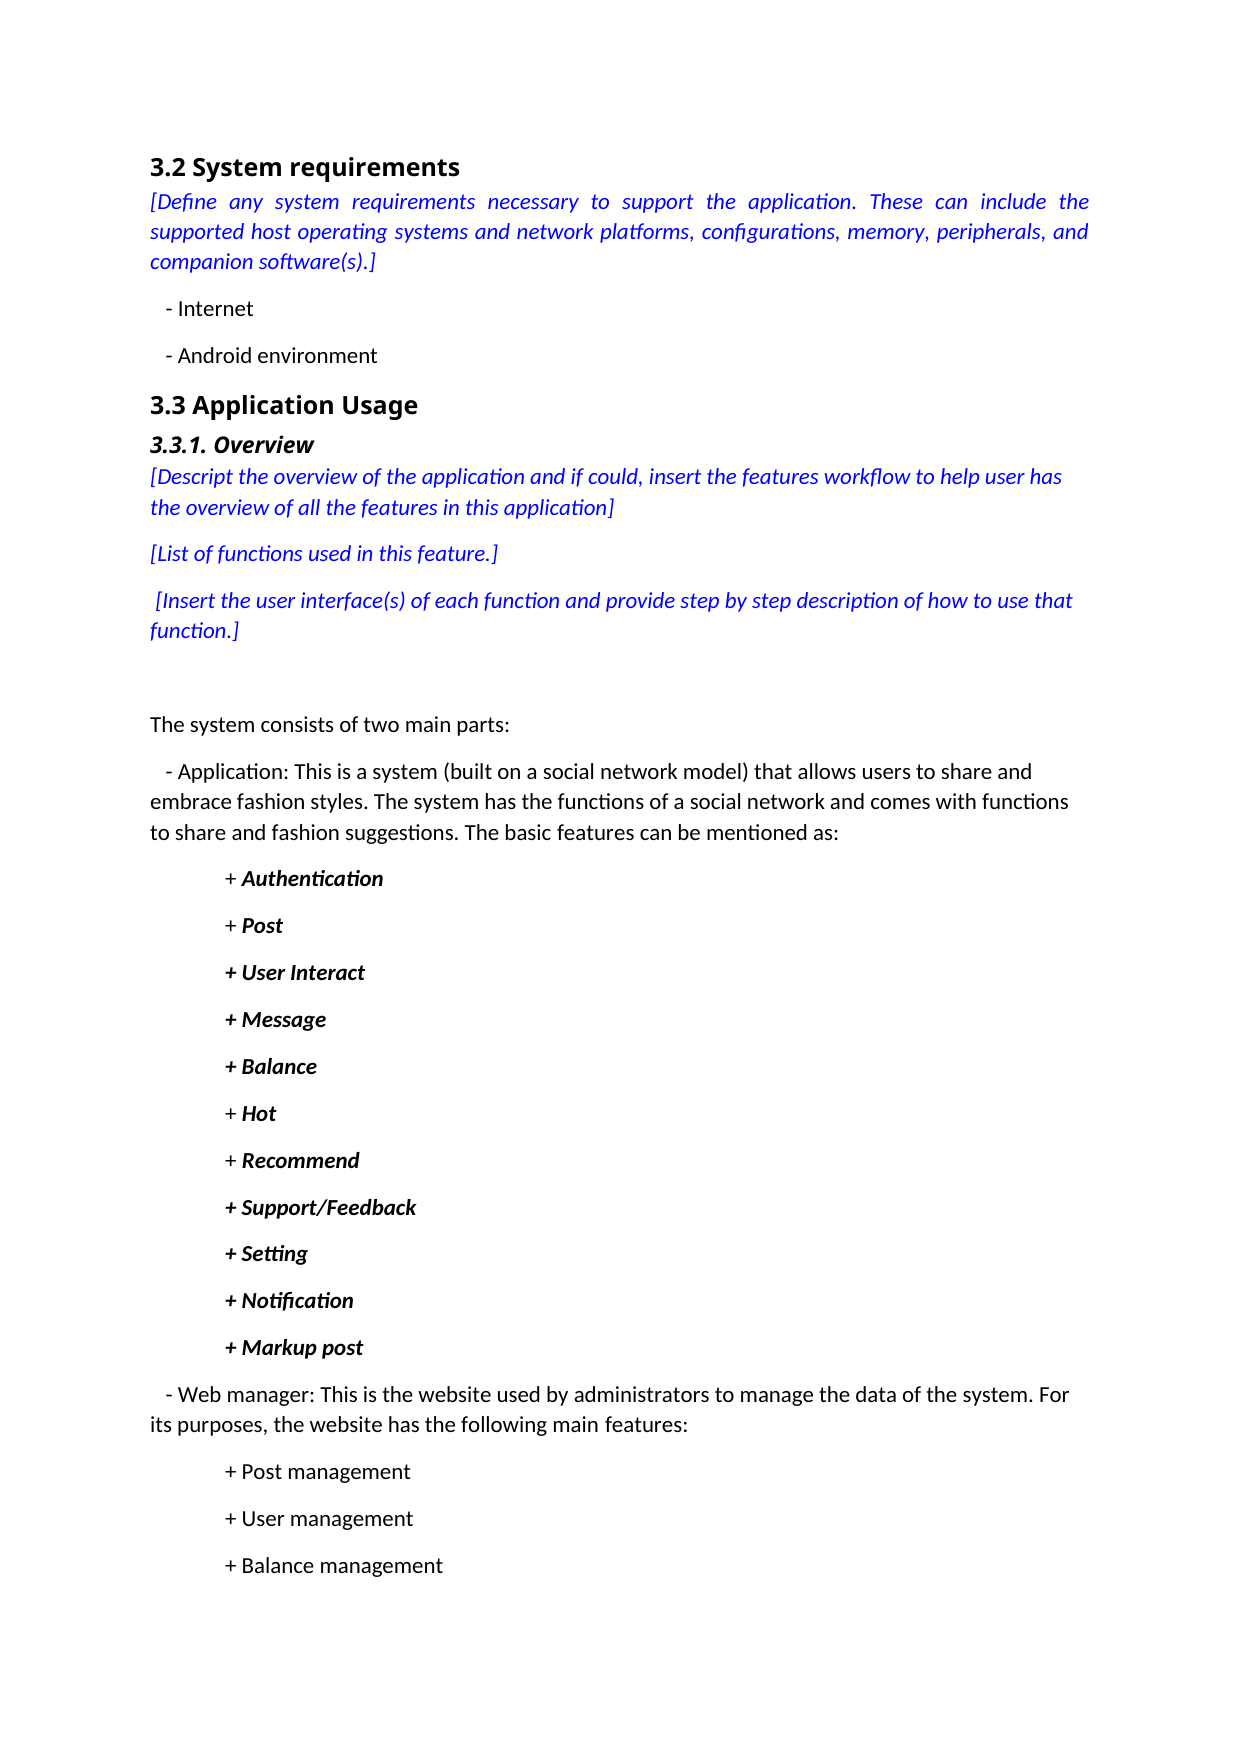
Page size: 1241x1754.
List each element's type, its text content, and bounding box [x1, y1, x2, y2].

text [List of functions used in this feature.] [150, 539, 1093, 568]
text + User management [150, 1504, 1093, 1532]
text + Support/Feedback [150, 1193, 1093, 1221]
text - Internet [150, 294, 1093, 322]
text + Message [150, 1005, 1093, 1033]
text [Define any system requirements necessary to support the application. These can include the supported host operating systems and network platforms, configurations, memory, peripherals, and companion software(s).] [150, 187, 1093, 275]
text + Balance management [150, 1551, 1093, 1579]
text The system consists of two main parts: [150, 710, 1093, 738]
text [Descript the overview of the application and if could, insert the features workflow to help user has the overview of all the features in this application] [150, 462, 1093, 521]
subtitle 3.2 System requirements [150, 150, 1093, 184]
subtitle 3.3.1. Overview [150, 429, 1093, 460]
text + Post management [150, 1457, 1093, 1485]
text + Authentication [150, 864, 1093, 893]
text + Markup post [150, 1333, 1093, 1361]
text + Post [150, 911, 1093, 939]
text - Android environment [150, 341, 1093, 369]
text + Hot [150, 1099, 1093, 1127]
text - Web manager: This is the website used by administrators to manage the data of the system. For its purposes, the website has the following main features: [150, 1380, 1093, 1438]
subtitle 3.3 Application Usage [150, 388, 1093, 422]
text + Notification [150, 1286, 1093, 1314]
text + User Interact [150, 958, 1093, 986]
text - Application: This is a system (built on a social network model) that allows users to share and embrace fashion styles. The system has the functions of a social network and comes with functions to share and fashion suggestions. The basic features can be mentioned as: [150, 757, 1093, 846]
text + Setting [150, 1239, 1093, 1268]
text + Balance [150, 1052, 1093, 1080]
text [Insert the user interface(s) of each function and provide step by step description of how to use that function.] [150, 586, 1093, 645]
text + Recommend [150, 1146, 1093, 1174]
